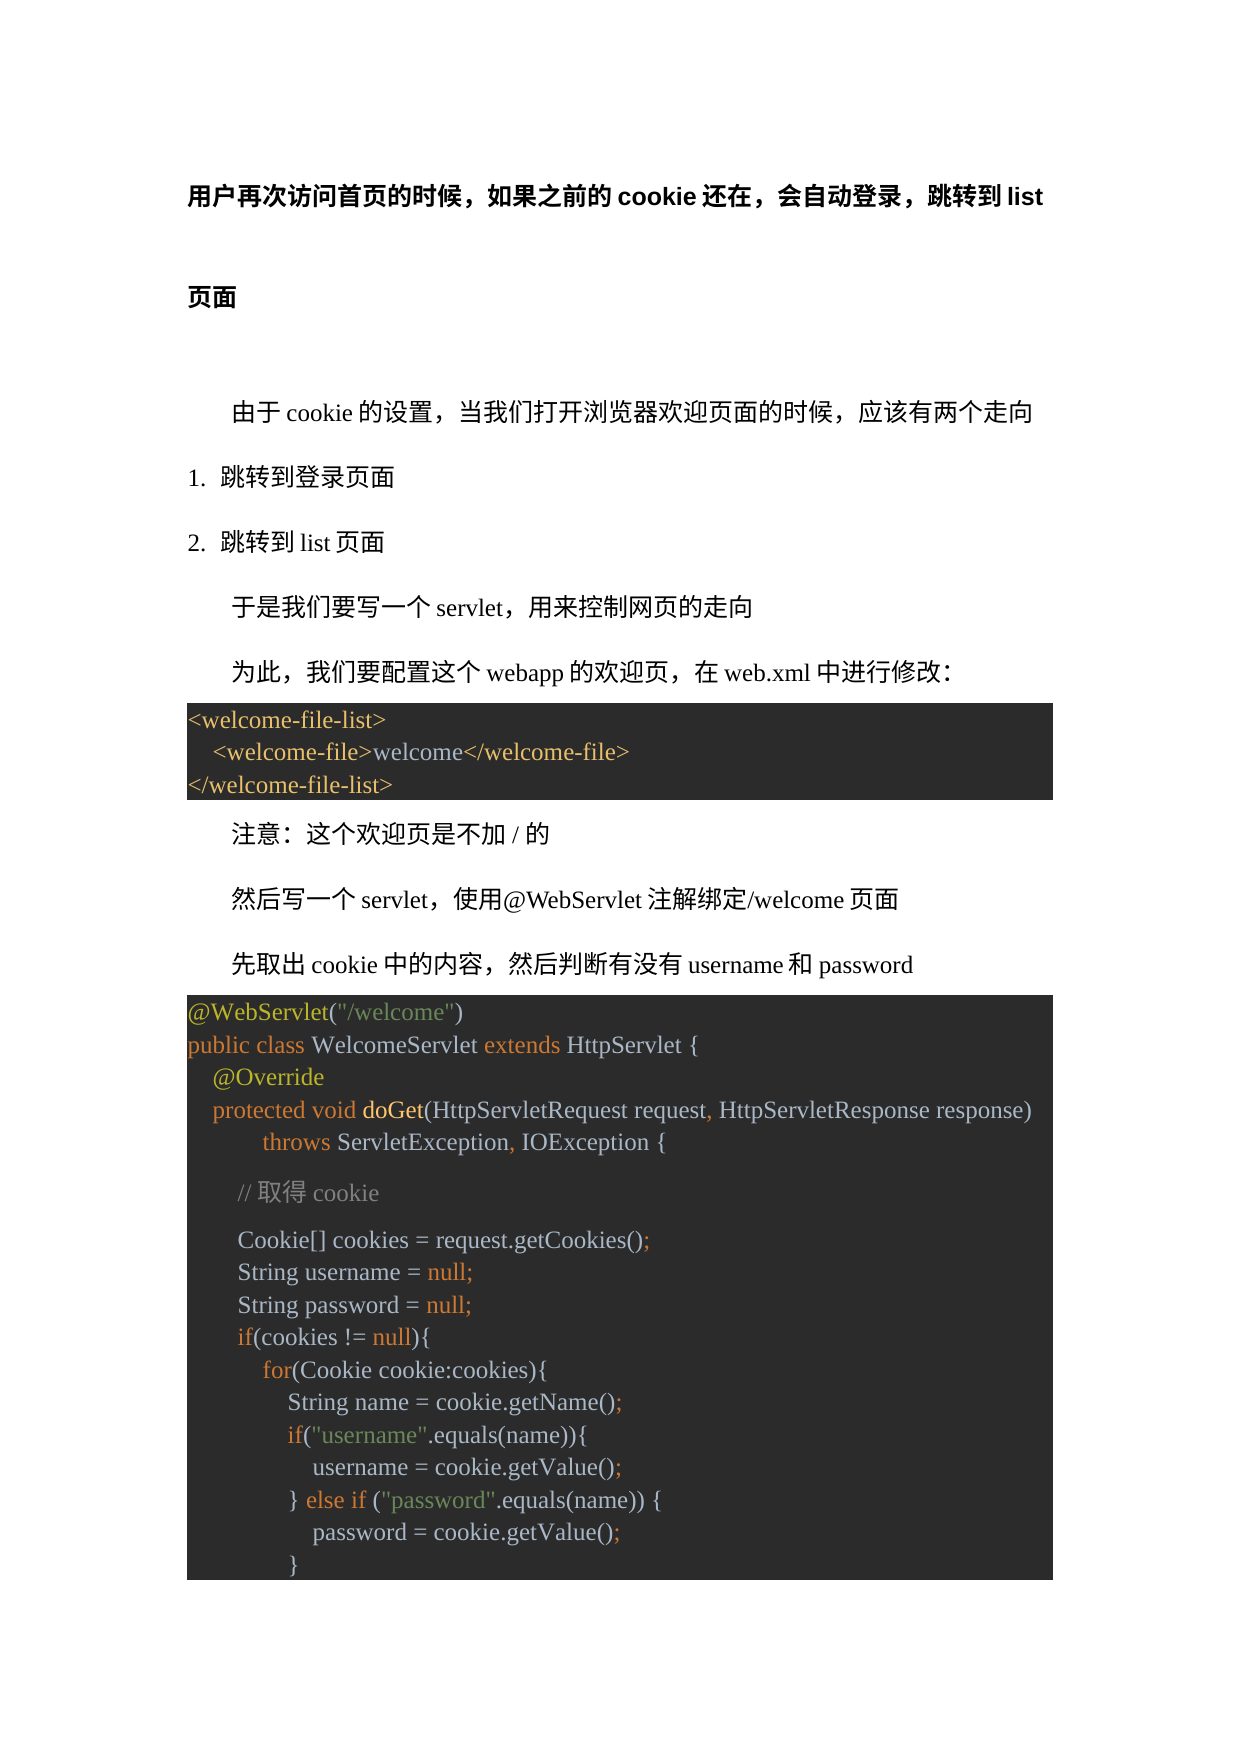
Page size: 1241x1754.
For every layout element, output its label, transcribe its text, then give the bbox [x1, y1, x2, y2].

text 注意：这个欢迎页是不加 / 的 [187, 800, 1053, 865]
text 然后写一个servlet，使用@WebServlet注解绑定/welcome页面 [187, 865, 1053, 930]
list 跳转到list页面 [187, 508, 1053, 573]
text 先取出cookie中的内容，然后判断有没有username和password [187, 930, 1053, 995]
text <welcome-file-list> <welcome-file>welcome</welcome-file> </welcome-file-list> [187, 703, 1053, 800]
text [187, 995, 1053, 1580]
text 于是我们要写一个servlet，用来控制网页的走向 [187, 573, 1053, 638]
text 由于cookie的设置，当我们打开浏览器欢迎页面的时候，应该有两个走向 [187, 378, 1053, 443]
subtitle 用户再次访问首页的时候，如果之前的cookie还在，会自动登录，跳转到list页面 [187, 162, 1053, 328]
list 跳转到登录页面 [187, 443, 1053, 508]
text 为此，我们要配置这个webapp的欢迎页，在web.xml中进行修改： [187, 638, 1053, 703]
